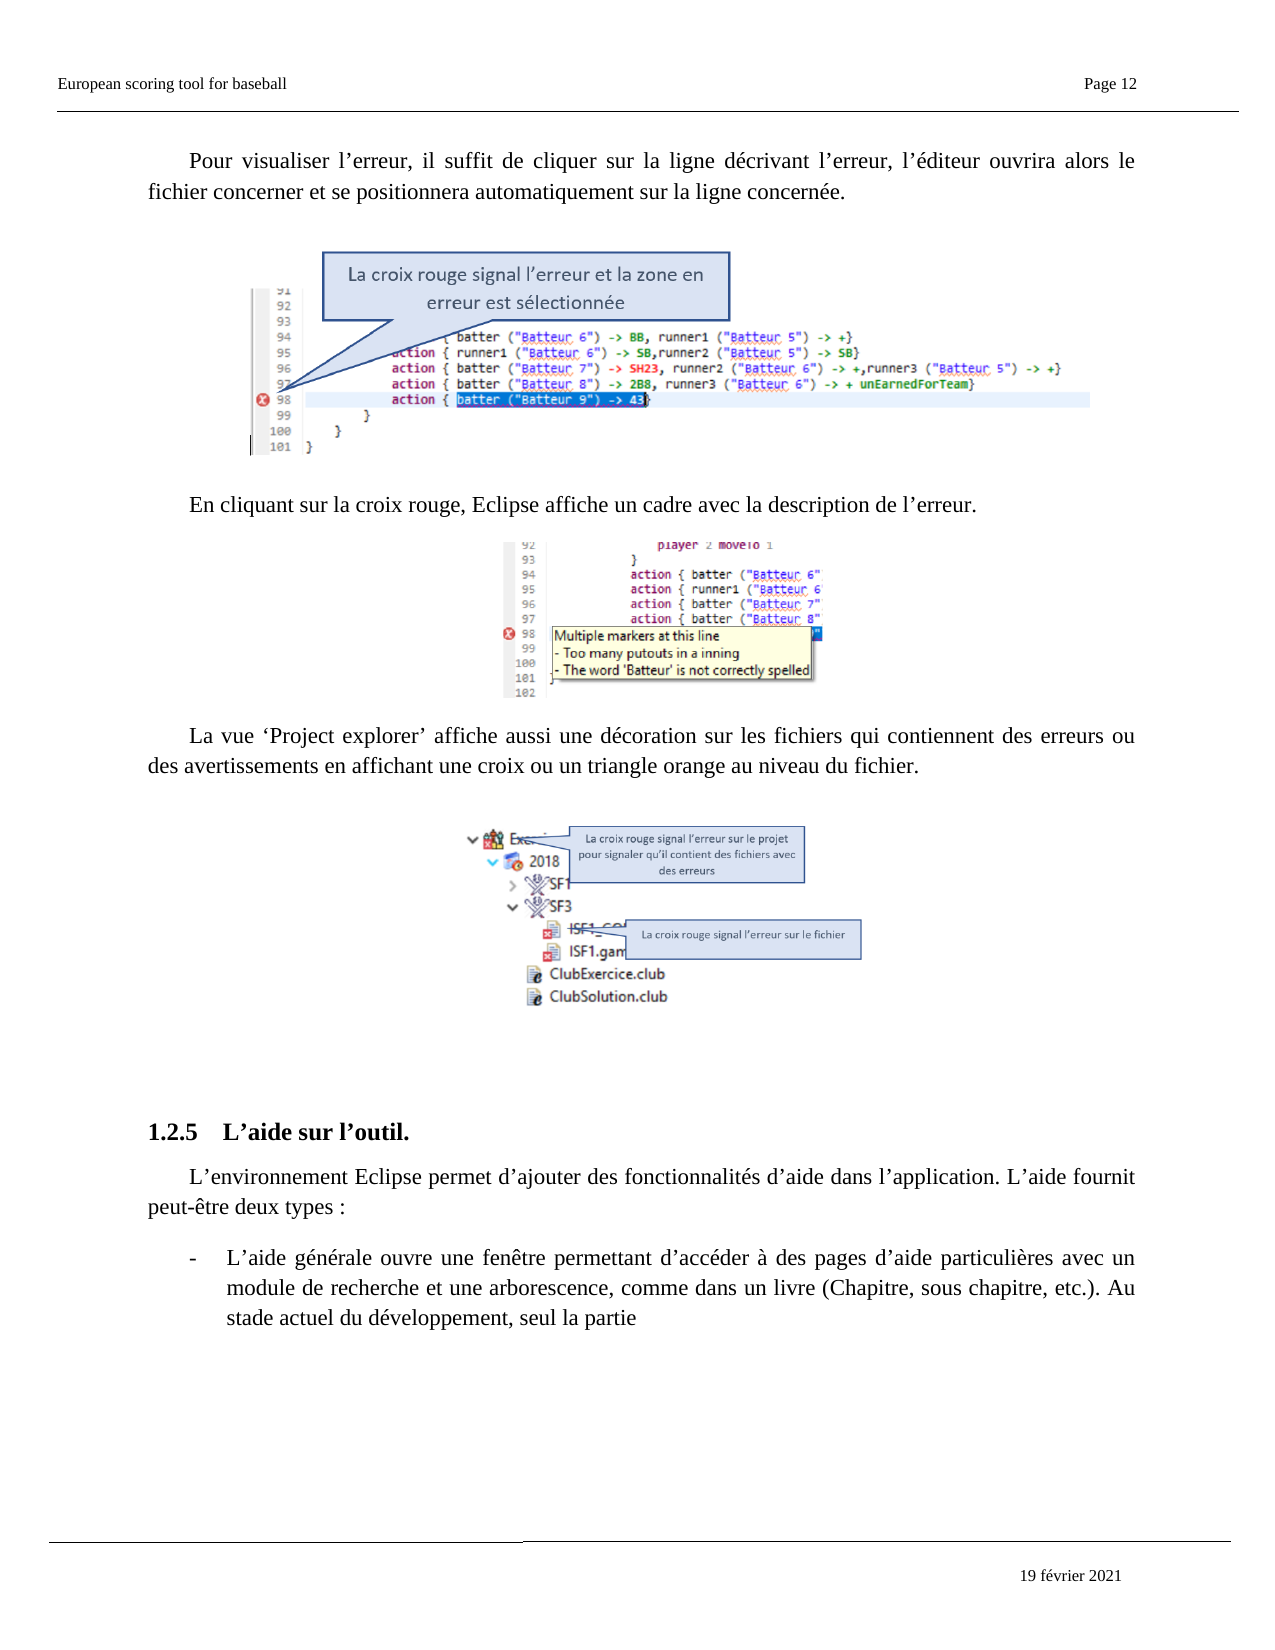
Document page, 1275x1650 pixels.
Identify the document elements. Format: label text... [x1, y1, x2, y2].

picture [503, 542, 823, 698]
subtitle L’aide sur l’outil. [148, 1117, 1196, 1146]
list L’aide générale ouvre une fenêtre permettant d’accéder à des pages d’aide particulières avec un module de recherche et une arborescence, comme dans un livre (Chapitre, sous chapitre, etc.). Au stade actuel du développement, seul la partie [189, 1244, 1137, 1331]
text Pour visualiser l’erreur, il suffit de cliquer sur la ligne décrivant l’erreur, l’éditeur ouvrira alors le fichier concerner et se positionnera automatiquement sur la ligne concernée. [148, 148, 1137, 204]
text La vue ‘Project explorer’ affiche aussi une décoration sur les fichiers qui contiennent des erreurs ou des avertissements en affichant une croix ou un triangle orange au niveau du fichier. [148, 722, 1137, 779]
picture [451, 803, 875, 1039]
picture [236, 228, 1090, 466]
text L’environnement Eclipse permet d’ajouter des fonctionnalités d’aide dans l’application. L’aide fournit peut-être deux types : [148, 1163, 1137, 1219]
text En cliquant sur la croix rouge, Eclipse affiche un cadre avec la description de l’erreur. [148, 491, 1137, 517]
